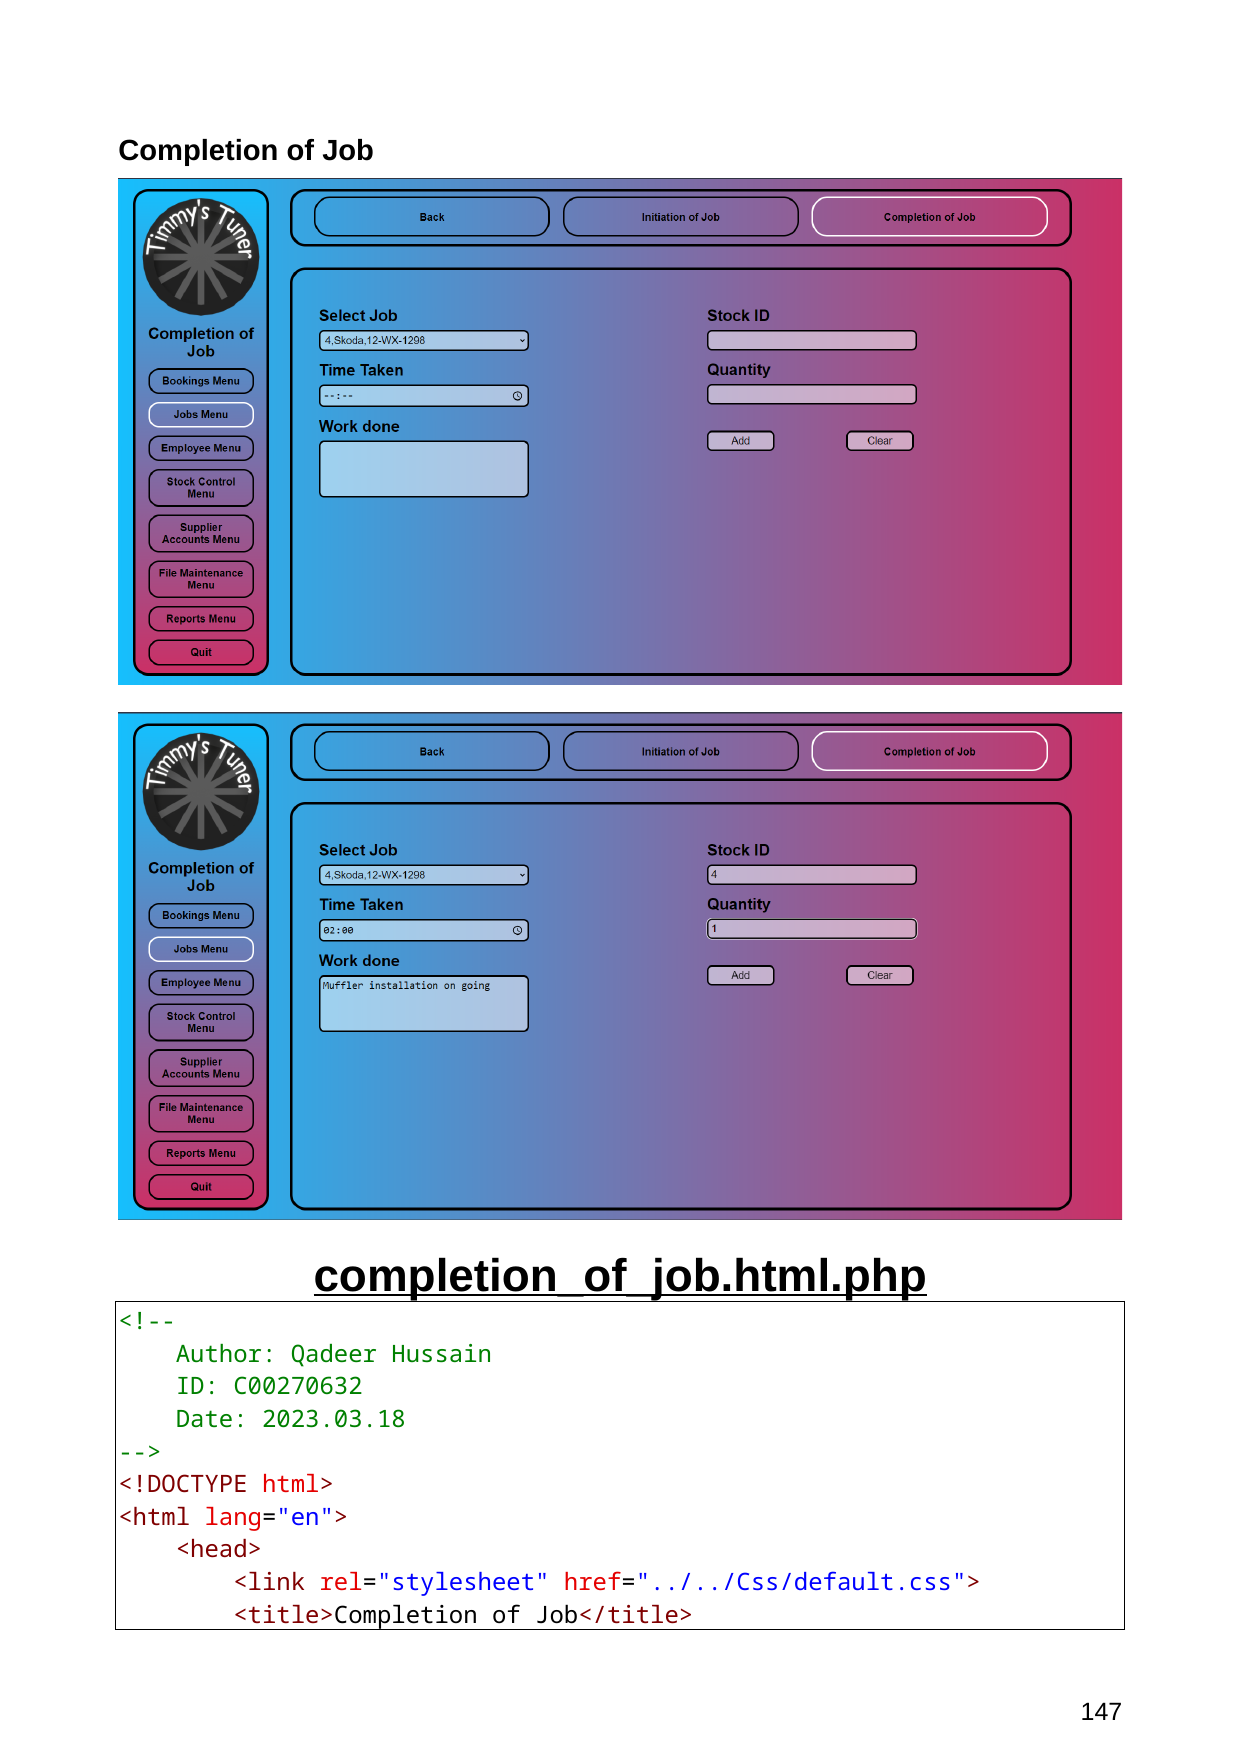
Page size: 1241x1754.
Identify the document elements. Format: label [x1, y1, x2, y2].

picture [118, 178, 1123, 685]
picture [118, 712, 1123, 1220]
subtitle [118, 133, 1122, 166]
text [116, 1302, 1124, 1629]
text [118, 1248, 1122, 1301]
